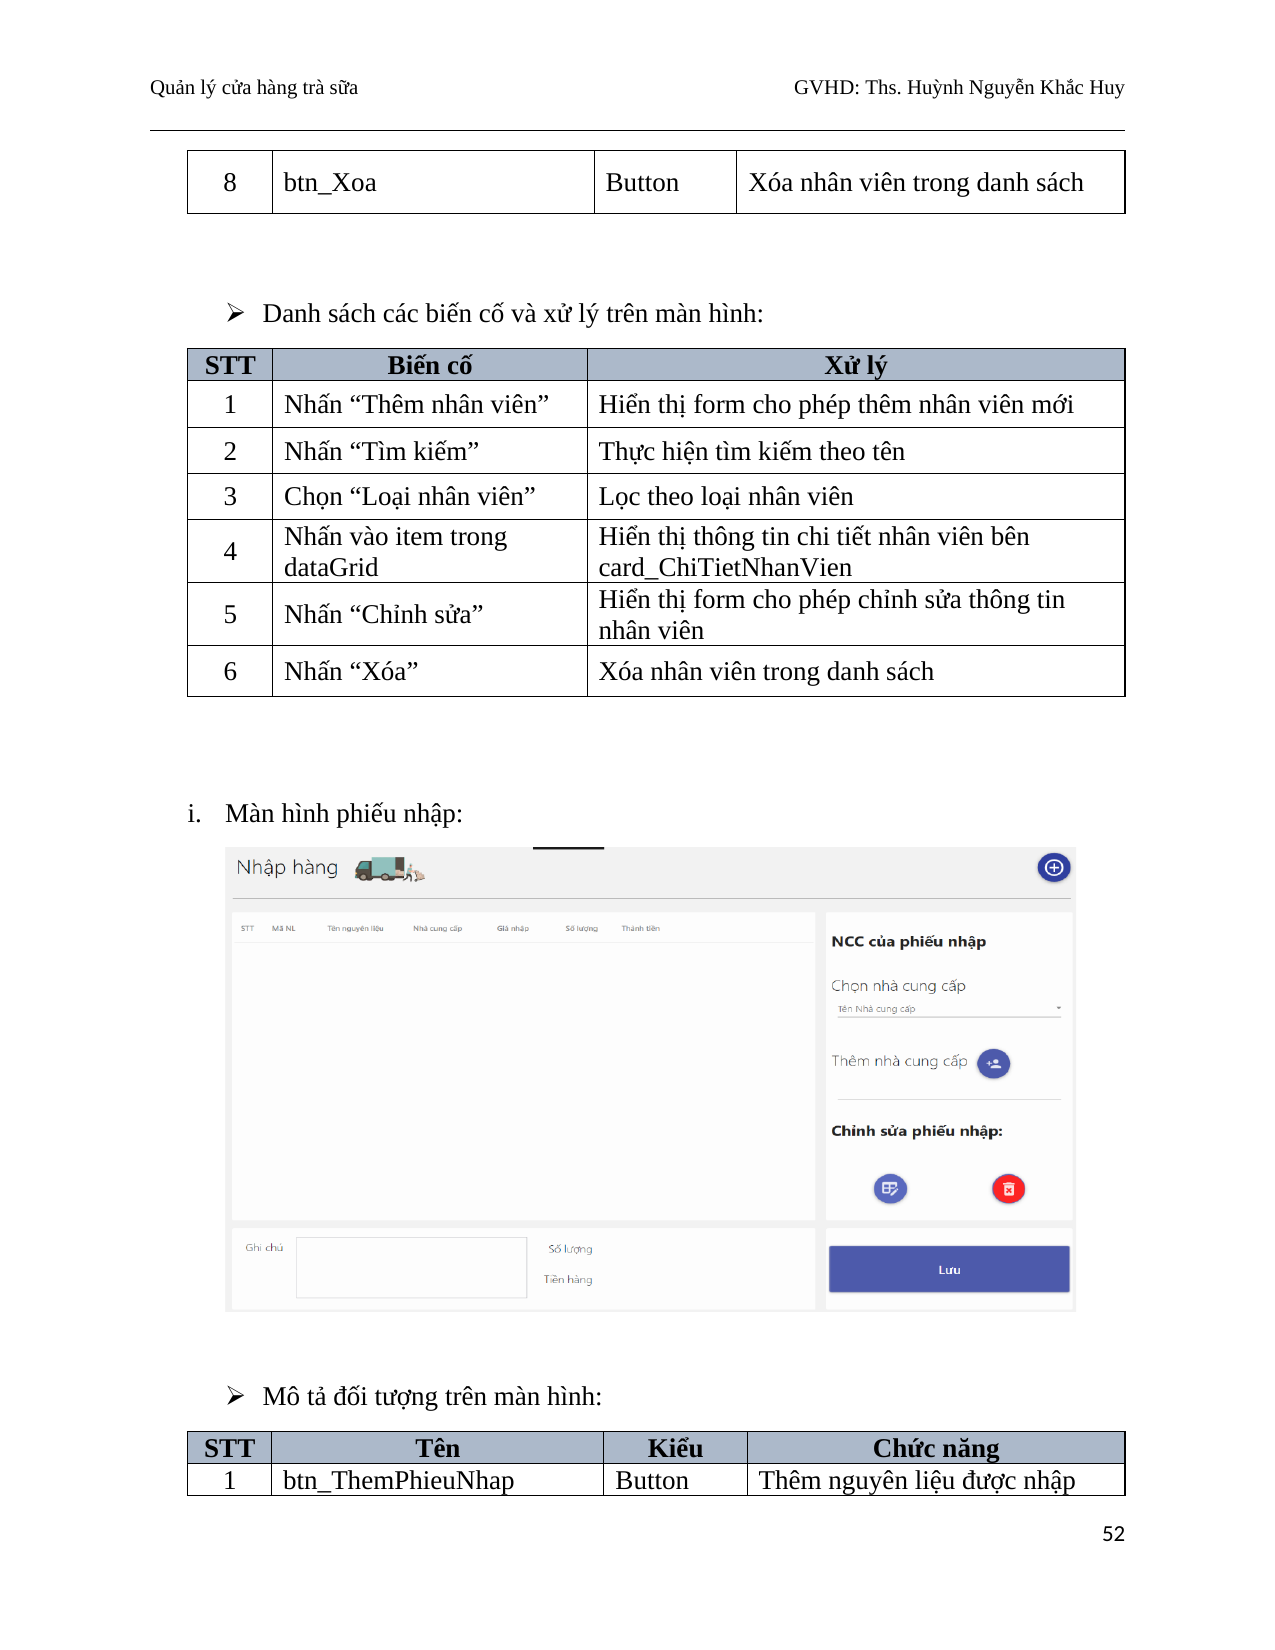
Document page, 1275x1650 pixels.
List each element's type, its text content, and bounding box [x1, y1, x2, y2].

table_header Tên [272, 1432, 603, 1463]
table_cell 2 [188, 428, 272, 473]
table_cell Nhấn “Chỉnh sửa” [273, 583, 587, 645]
table_cell Thực hiện tìm kiếm theo tên [588, 428, 1124, 473]
table_header Kiểu [604, 1432, 747, 1463]
table_header Chức năng [748, 1432, 1124, 1463]
table_cell btn_Xoa [273, 151, 594, 213]
table_cell btn_ThemPhieuNhap [272, 1464, 603, 1495]
table_cell 1 [188, 1464, 271, 1495]
list Danh sách các biến cố và xử lý trên màn hình: [225, 297, 1125, 329]
table_cell Nhấn “Tìm kiếm” [273, 428, 587, 473]
table_cell Xóa nhân viên trong danh sách [737, 151, 1124, 213]
table_cell 4 [188, 520, 272, 582]
table_cell Hiển thị form cho phép thêm nhân viên mới [588, 381, 1124, 427]
table_cell Nhấn “Xóa” [273, 646, 587, 696]
table_cell Nhấn “Thêm nhân viên” [273, 381, 587, 427]
table_cell Hiển thị form cho phép chỉnh sửa thông tin nhân viên [588, 583, 1124, 645]
table_header Xử lý [588, 349, 1124, 380]
list Mô tả đối tượng trên màn hình: [225, 1381, 1125, 1412]
list Màn hình phiếu nhập: [187, 797, 1125, 828]
table_cell 5 [188, 583, 272, 645]
table_cell Chọn “Loại nhân viên” [273, 474, 587, 518]
table_cell 6 [188, 646, 272, 696]
table_header Biến cố [273, 349, 587, 380]
table_header STT [188, 349, 272, 380]
table_cell 3 [188, 474, 272, 518]
table_cell Button [595, 151, 736, 213]
table_cell Nhấn vào item trong dataGrid [273, 520, 587, 582]
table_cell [748, 1464, 1124, 1495]
table_cell 8 [188, 151, 272, 213]
table_cell Button [604, 1464, 747, 1495]
table_cell Hiển thị thông tin chi tiết nhân viên bên card_ChiTietNhanVien [588, 520, 1124, 582]
table_cell 1 [188, 381, 272, 427]
table_cell Xóa nhân viên trong danh sách [588, 646, 1124, 696]
picture [225, 847, 1077, 1312]
table_cell Lọc theo loại nhân viên [588, 474, 1124, 518]
table_header STT [188, 1432, 271, 1463]
